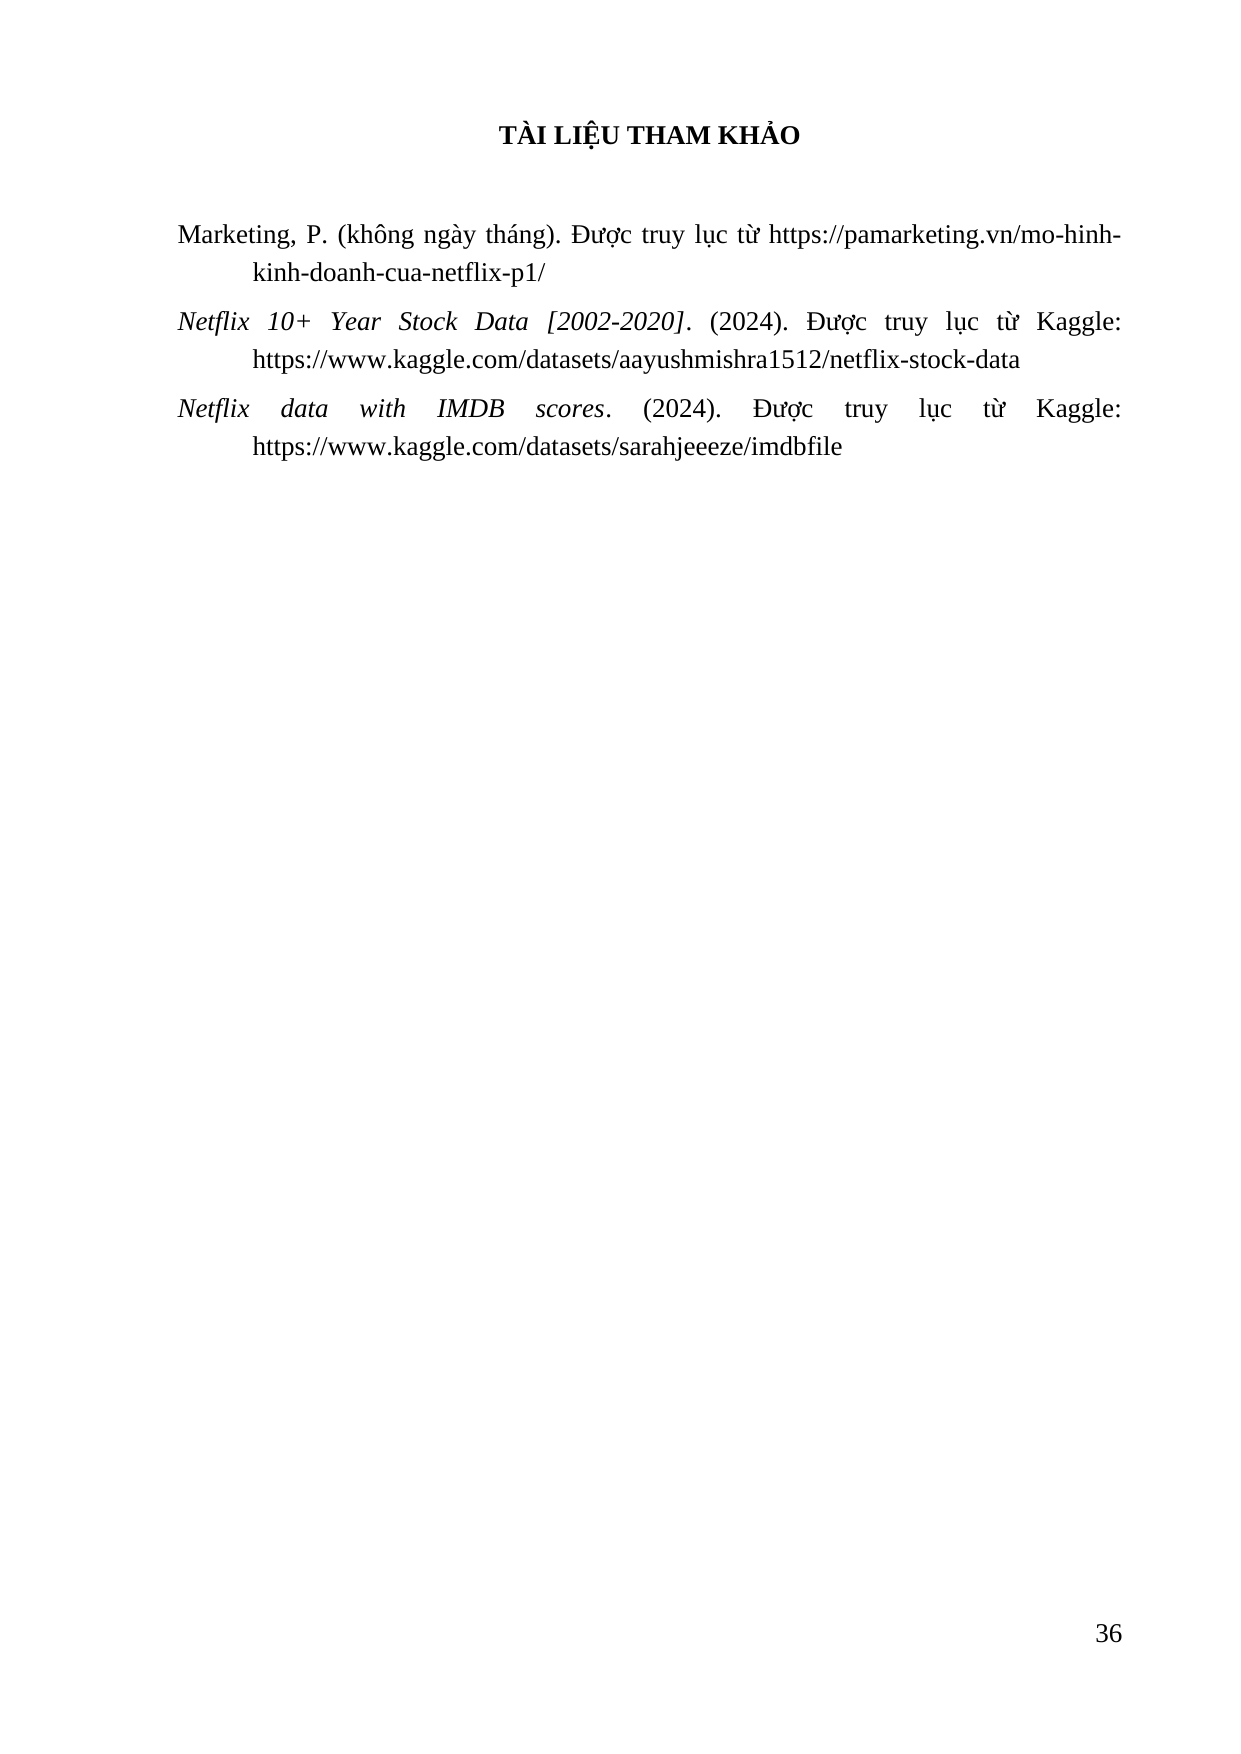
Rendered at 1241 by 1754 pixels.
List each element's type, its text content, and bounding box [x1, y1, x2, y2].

subtitle TÀI LIỆU THAM KHẢO [177, 119, 1122, 150]
